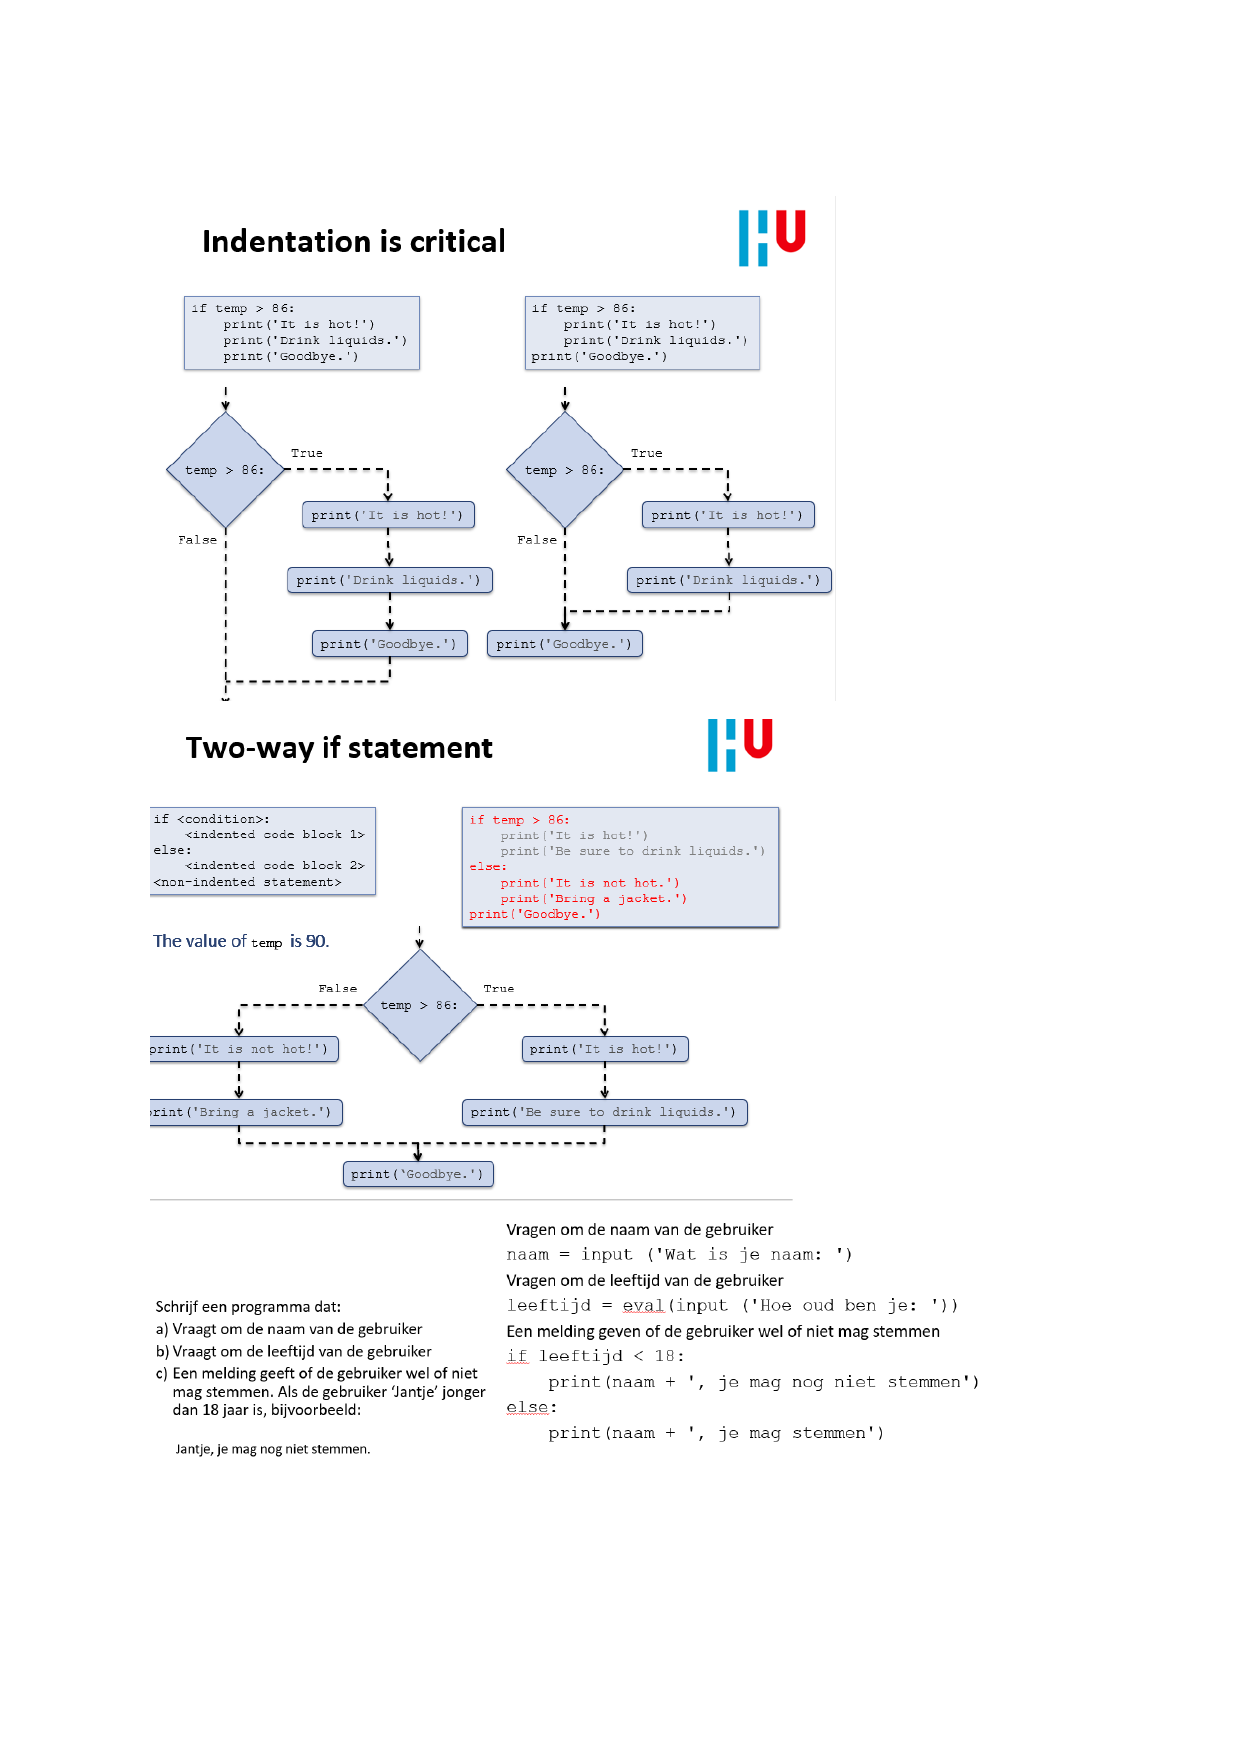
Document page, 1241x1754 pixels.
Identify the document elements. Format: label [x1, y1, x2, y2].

picture [499, 1219, 995, 1467]
picture [150, 1281, 495, 1467]
picture [150, 196, 836, 701]
picture [150, 719, 793, 1201]
